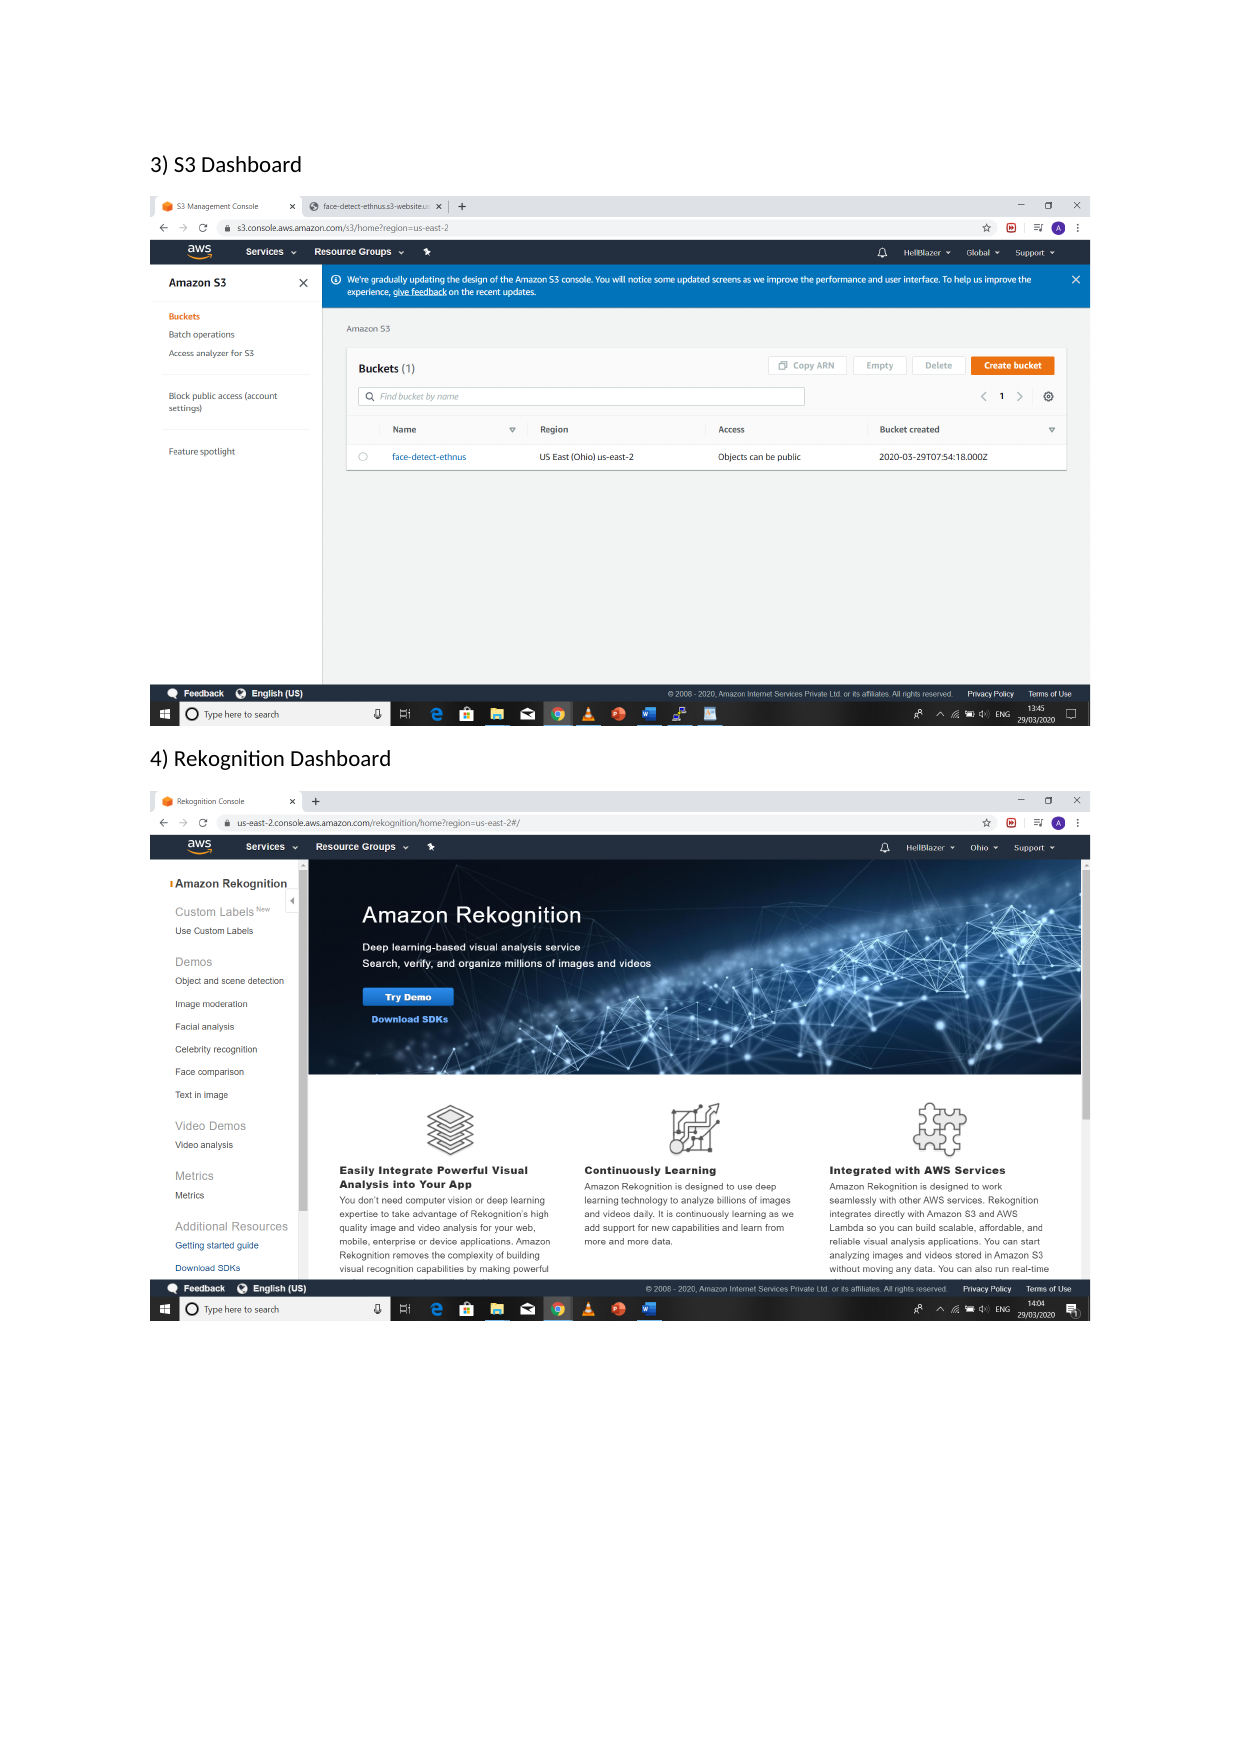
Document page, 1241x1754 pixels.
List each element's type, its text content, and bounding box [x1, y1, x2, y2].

text 3) S3 Dashboard [150, 150, 1090, 178]
picture [150, 791, 1091, 1321]
text 4) Rekognition Dashboard [150, 744, 1090, 773]
picture [150, 196, 1091, 726]
